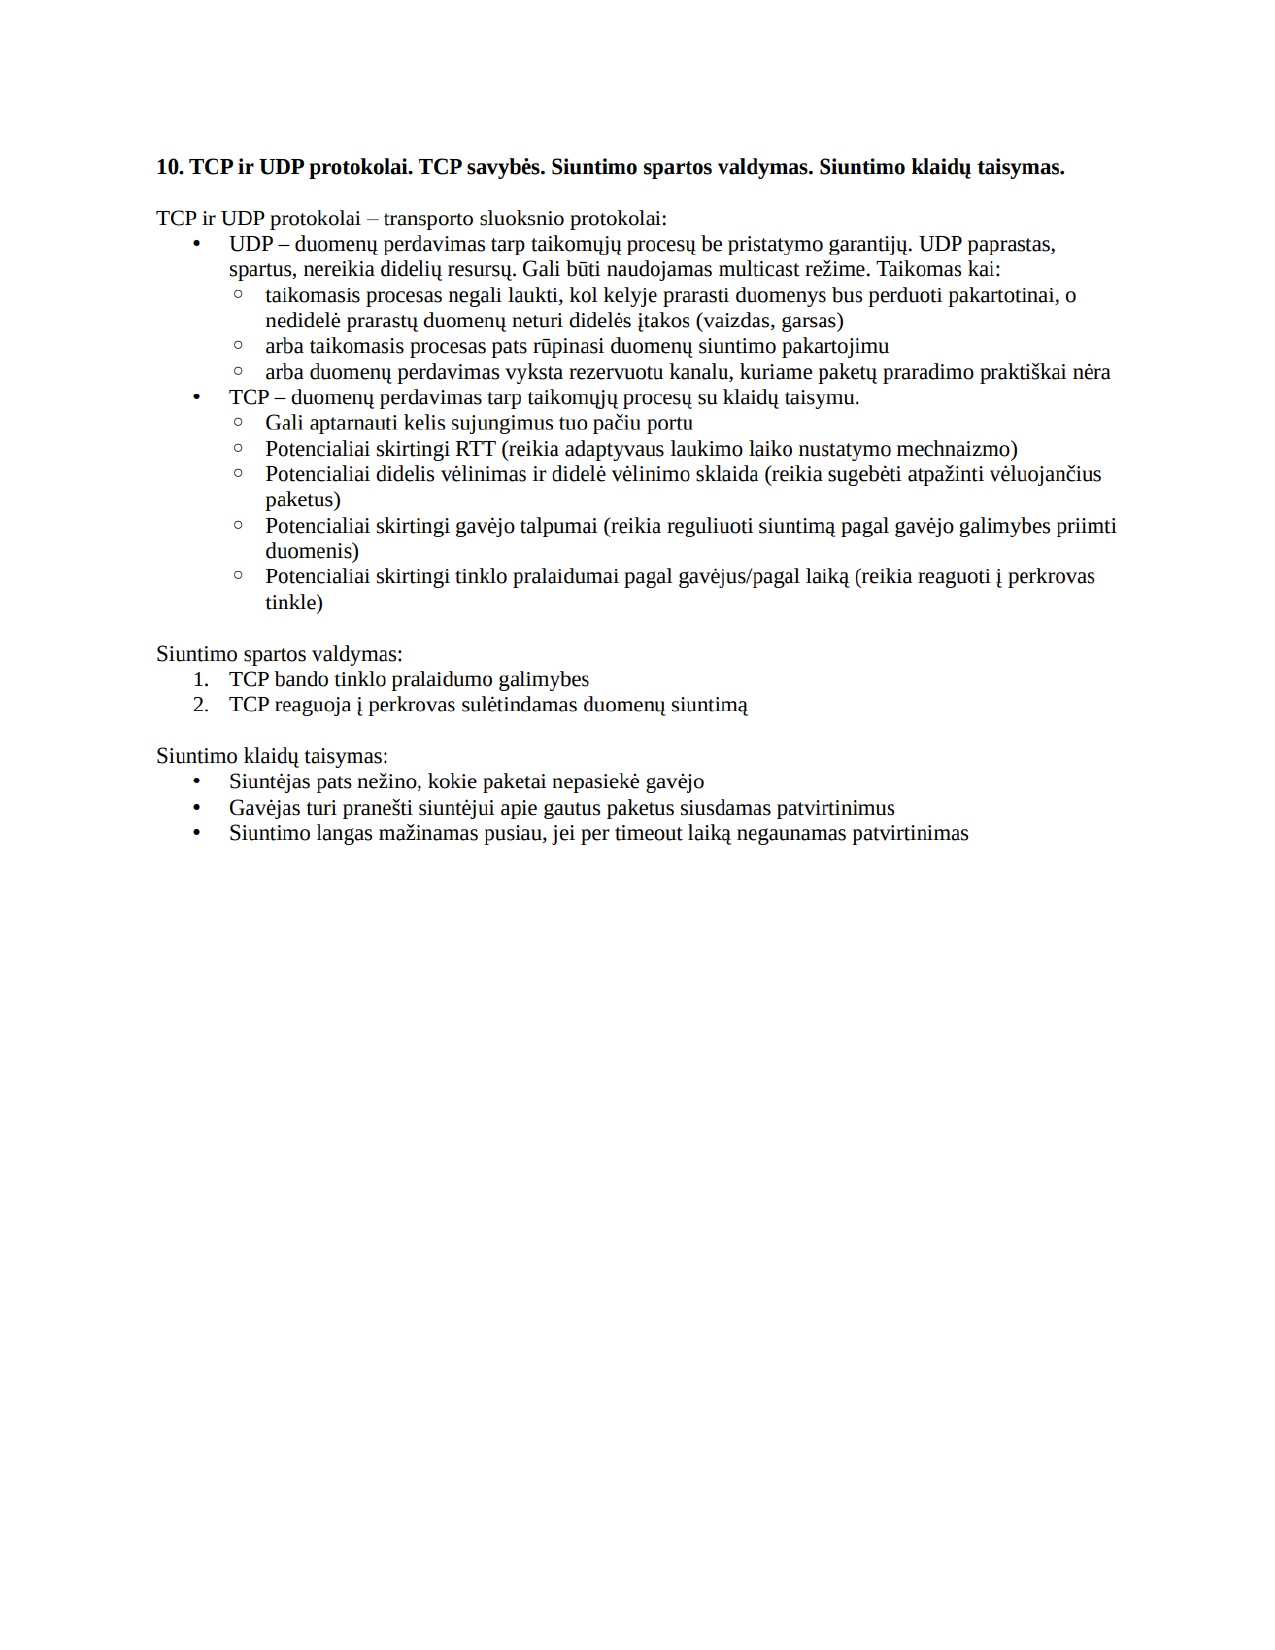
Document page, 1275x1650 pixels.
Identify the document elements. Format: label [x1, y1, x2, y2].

picture [150, 150, 1125, 851]
